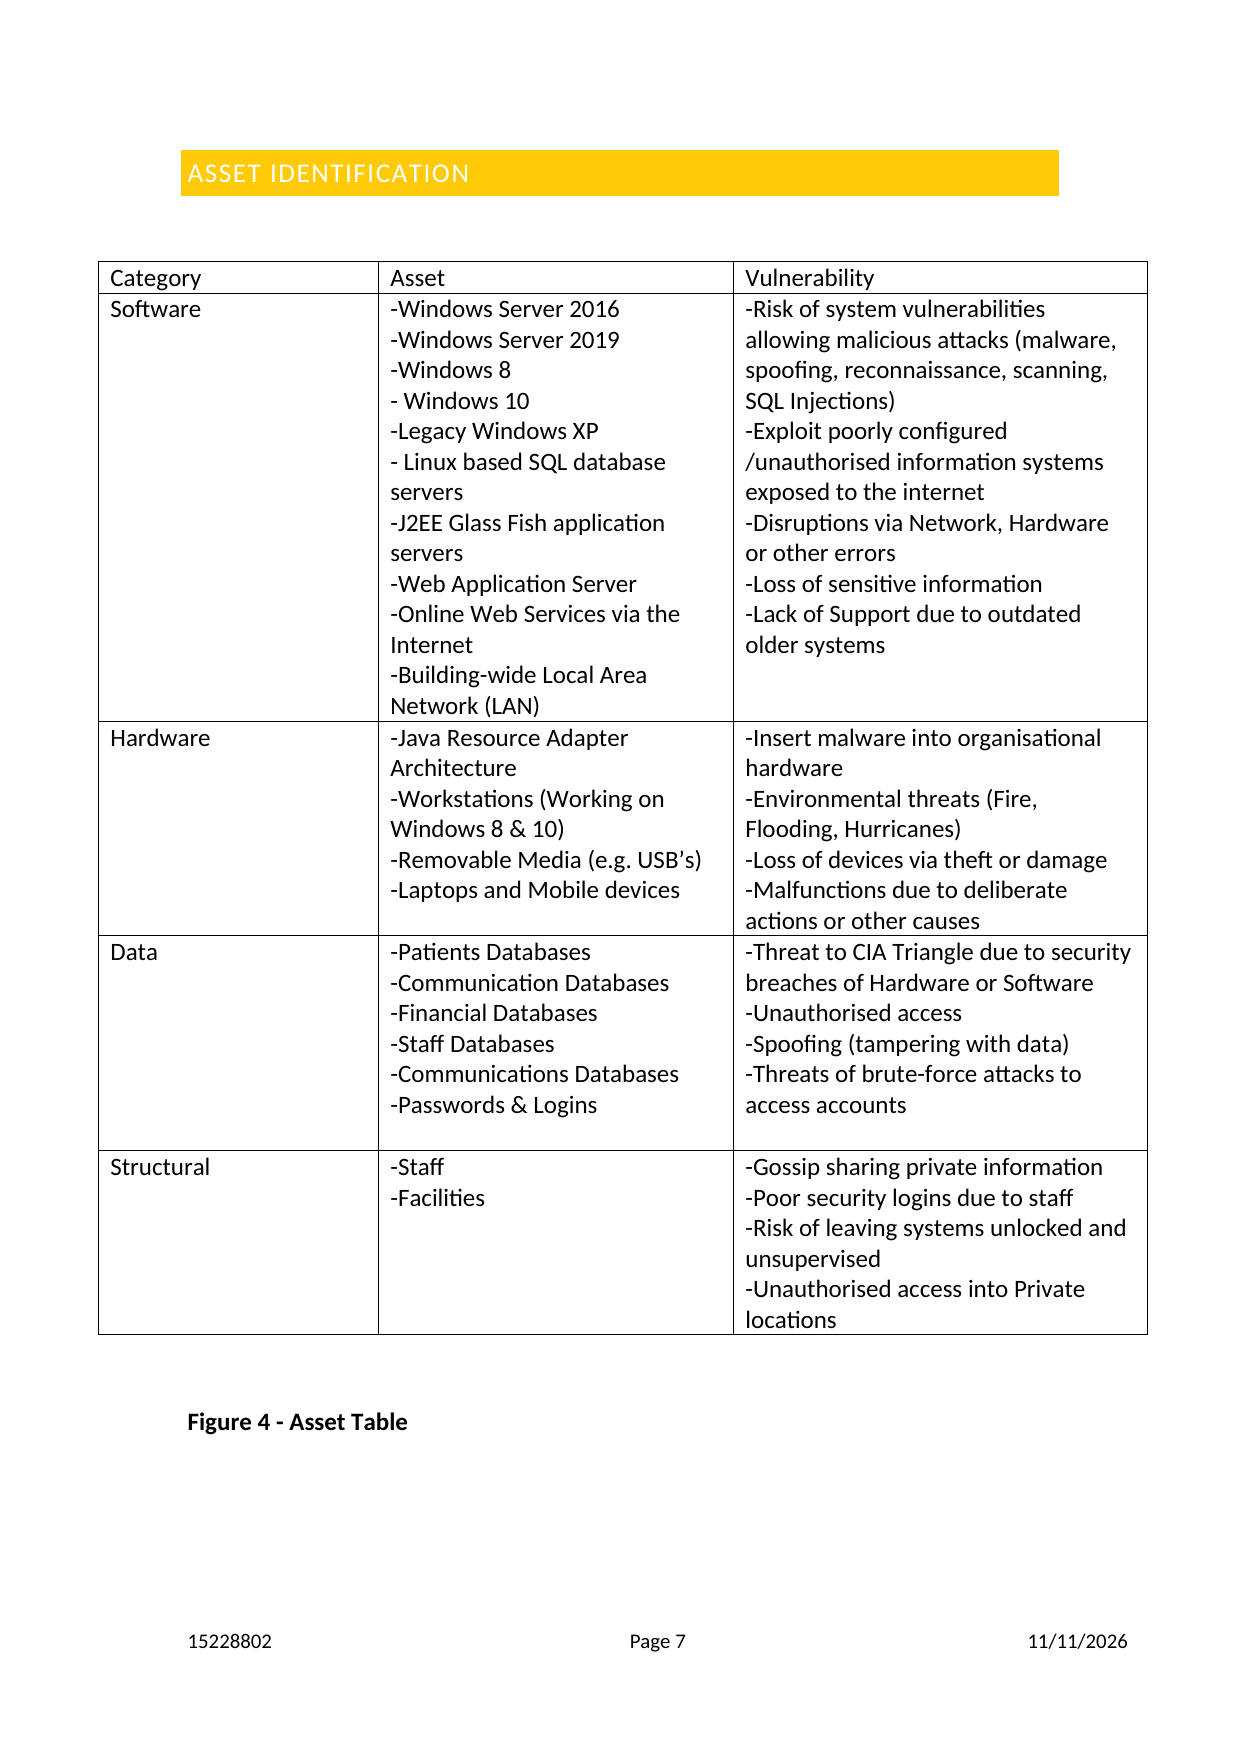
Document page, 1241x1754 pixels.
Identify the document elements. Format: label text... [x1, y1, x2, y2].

table_header Category [99, 262, 378, 292]
table_cell -Threat to CIA Triangle due to security breaches of Hardware or Software -Unauthorised access -Spoofing (tampering with data) -Threats of brute-force attacks to access accounts [734, 936, 1147, 1150]
table_header Vulnerability [734, 262, 1147, 292]
table_cell Software [99, 294, 378, 721]
table_cell Structural [99, 1151, 378, 1334]
table_cell -Risk of system vulnerabilities allowing malicious attacks (malware, spoofing, reconnaissance, scanning, SQL Injections) -Exploit poorly configured /unauthorised information systems exposed to the internet -Disruptions via Network, Hardware or other errors -Loss of sensitive information -Lack of Support due to outdated older systems [734, 294, 1147, 721]
subtitle Asset identification [188, 156, 1053, 189]
table_cell Data [99, 936, 378, 1150]
table_cell -Staff -Facilities [379, 1151, 733, 1334]
table_cell -Windows Server 2016 -Windows Server 2019 -Windows 8 - Windows 10 -Legacy Windows XP - Linux based SQL database servers -J2EE Glass Fish application servers -Web Application Server -Online Web Services via the Internet -Building-wide Local Area Network (LAN) [379, 294, 733, 721]
text Figure 4 - Asset Table [187, 1406, 1053, 1437]
table_cell -Gossip sharing private information -Poor security logins due to staff -Risk of leaving systems unlocked and unsupervised -Unauthorised access into Private locations [734, 1151, 1147, 1334]
table_header Asset [379, 262, 733, 292]
table_cell Hardware [99, 722, 378, 935]
table_cell -Insert malware into organisational hardware -Environmental threats (Fire, Flooding, Hurricanes) -Loss of devices via theft or damage -Malfunctions due to deliberate actions or other causes [734, 722, 1147, 935]
table_cell -Java Resource Adapter Architecture -Workstations (Working on Windows 8 & 10) -Removable Media (e.g. USB’s) -Laptops and Mobile devices [379, 722, 733, 935]
table_cell -Patients Databases -Communication Databases -Financial Databases -Staff Databases -Communications Databases -Passwords & Logins [379, 936, 733, 1150]
